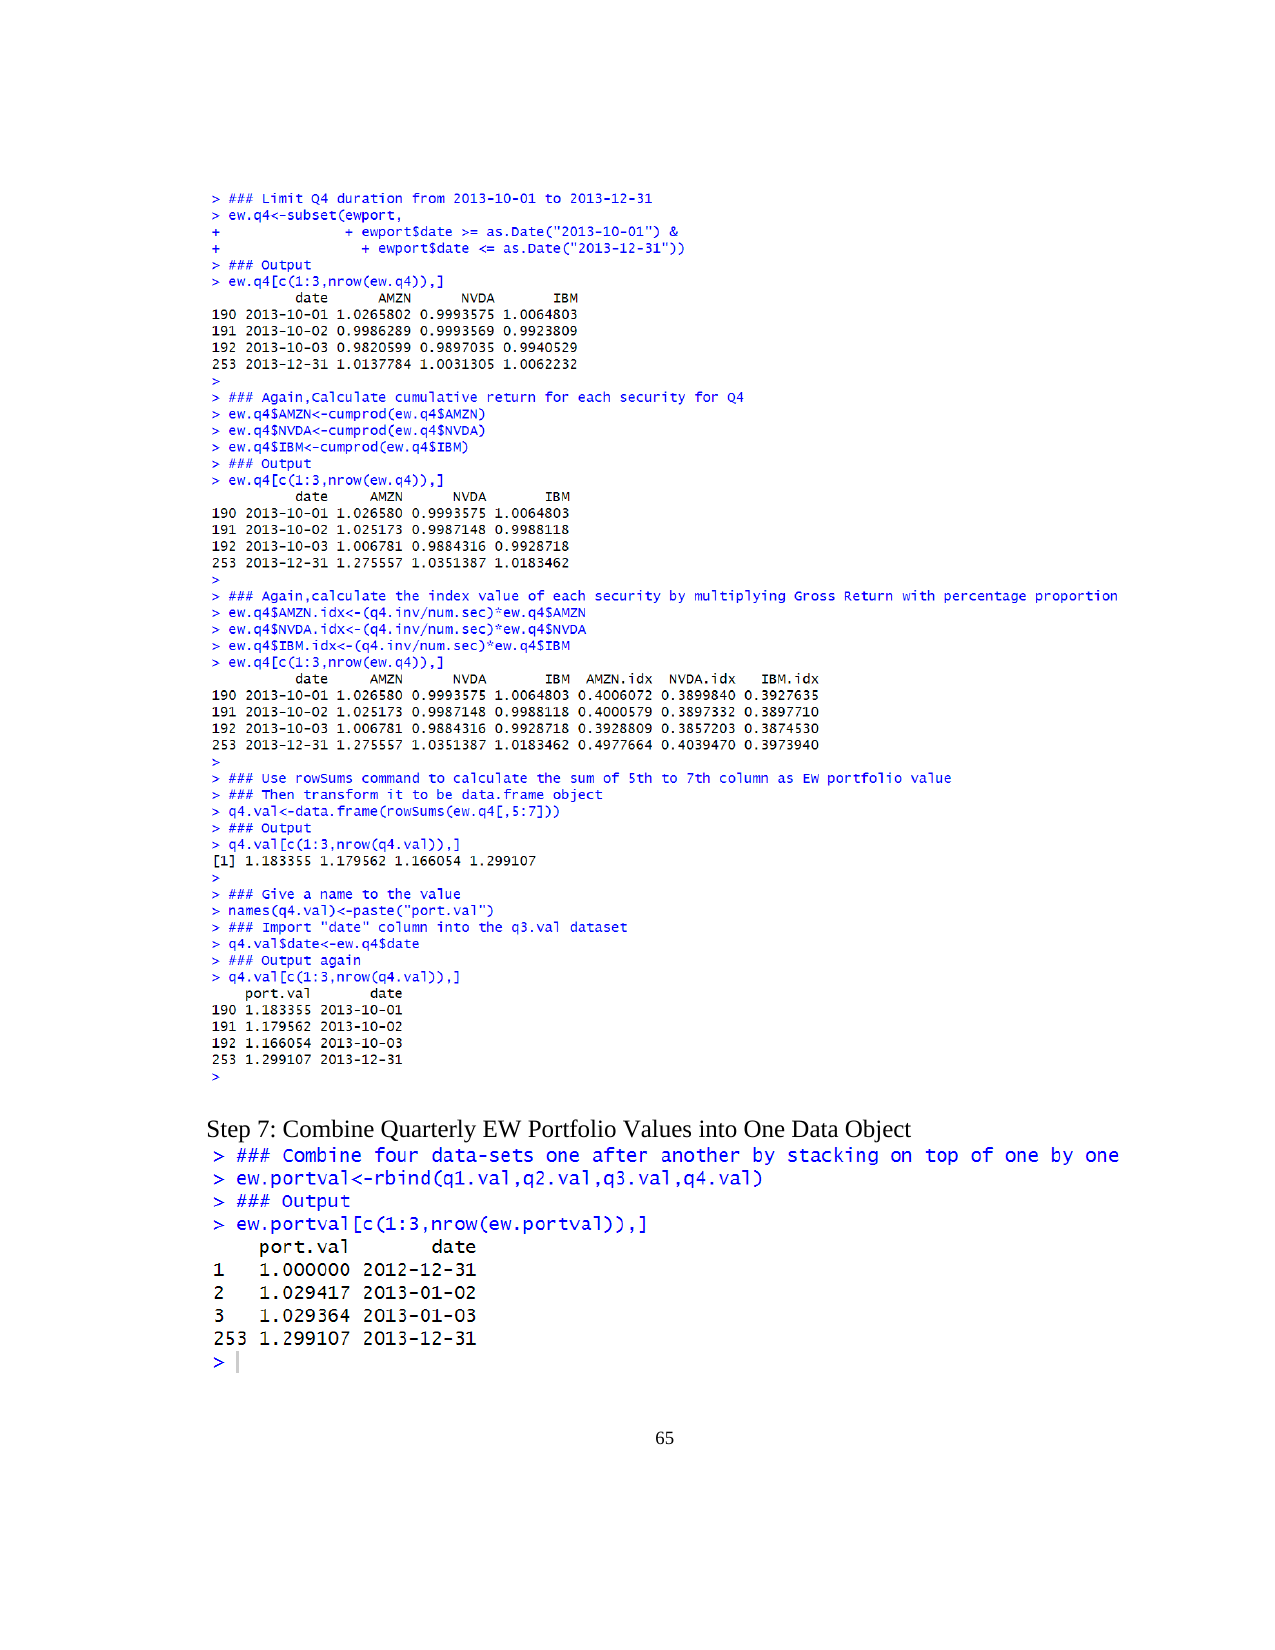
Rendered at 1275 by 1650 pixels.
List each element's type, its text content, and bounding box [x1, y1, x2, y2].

picture [206, 189, 1128, 1086]
picture [206, 1143, 1119, 1373]
text Step 7: Combine Quarterly EW Portfolio Values into One Data Object [156, 1114, 1135, 1143]
